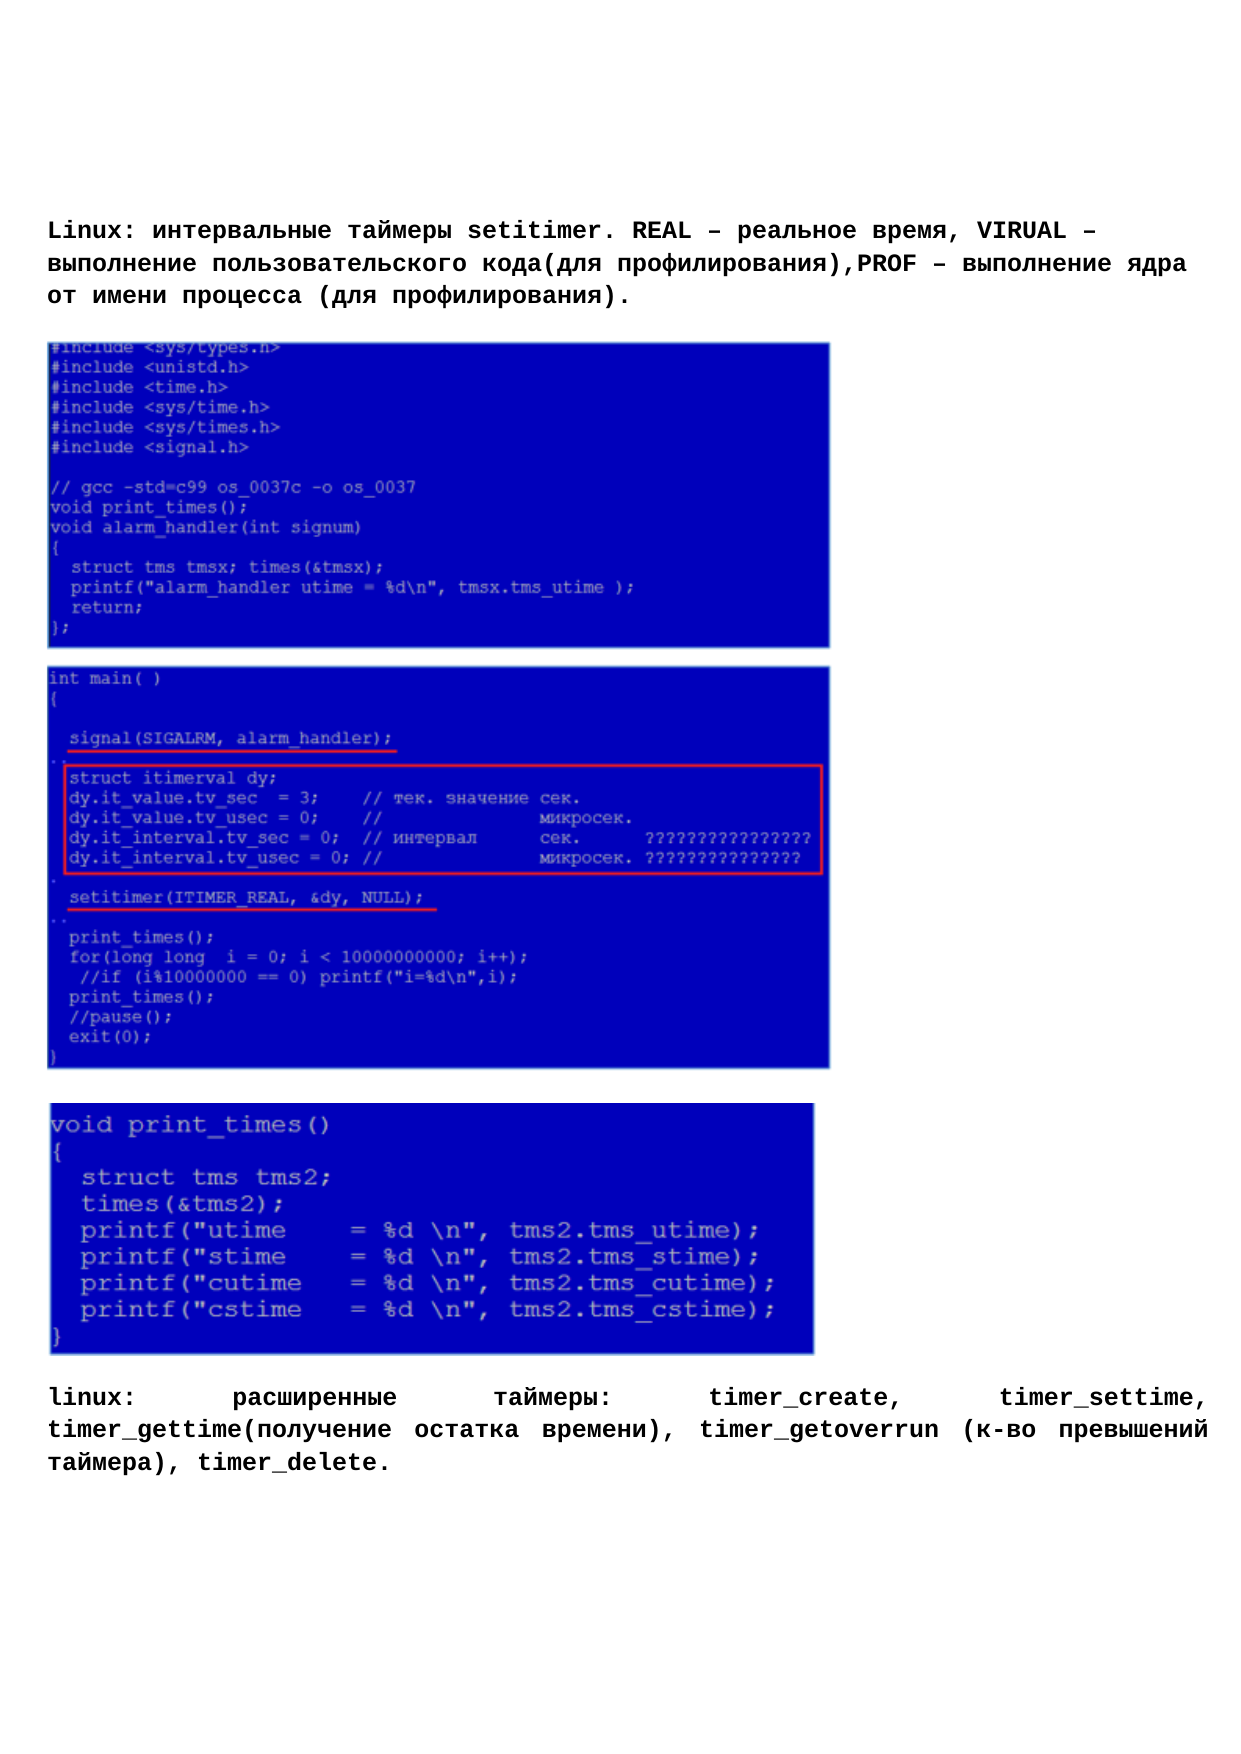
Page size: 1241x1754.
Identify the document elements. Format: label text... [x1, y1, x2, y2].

text linux: расширенные таймеры: timer_create, timer_settime, timer_gettime(получение остатка времени), timer_getoverrun (к-во превышений таймера), timer_delete. [47, 1384, 1209, 1478]
picture [46, 1103, 822, 1356]
text Linux: интервальные таймеры setitimer. REAL – реальное время, VIRUAL – выполнение пользовательского кода(для профилирования),PROF – выполнение ядра от имени процесса (для профилирования). [47, 218, 1209, 311]
picture [46, 340, 833, 1075]
